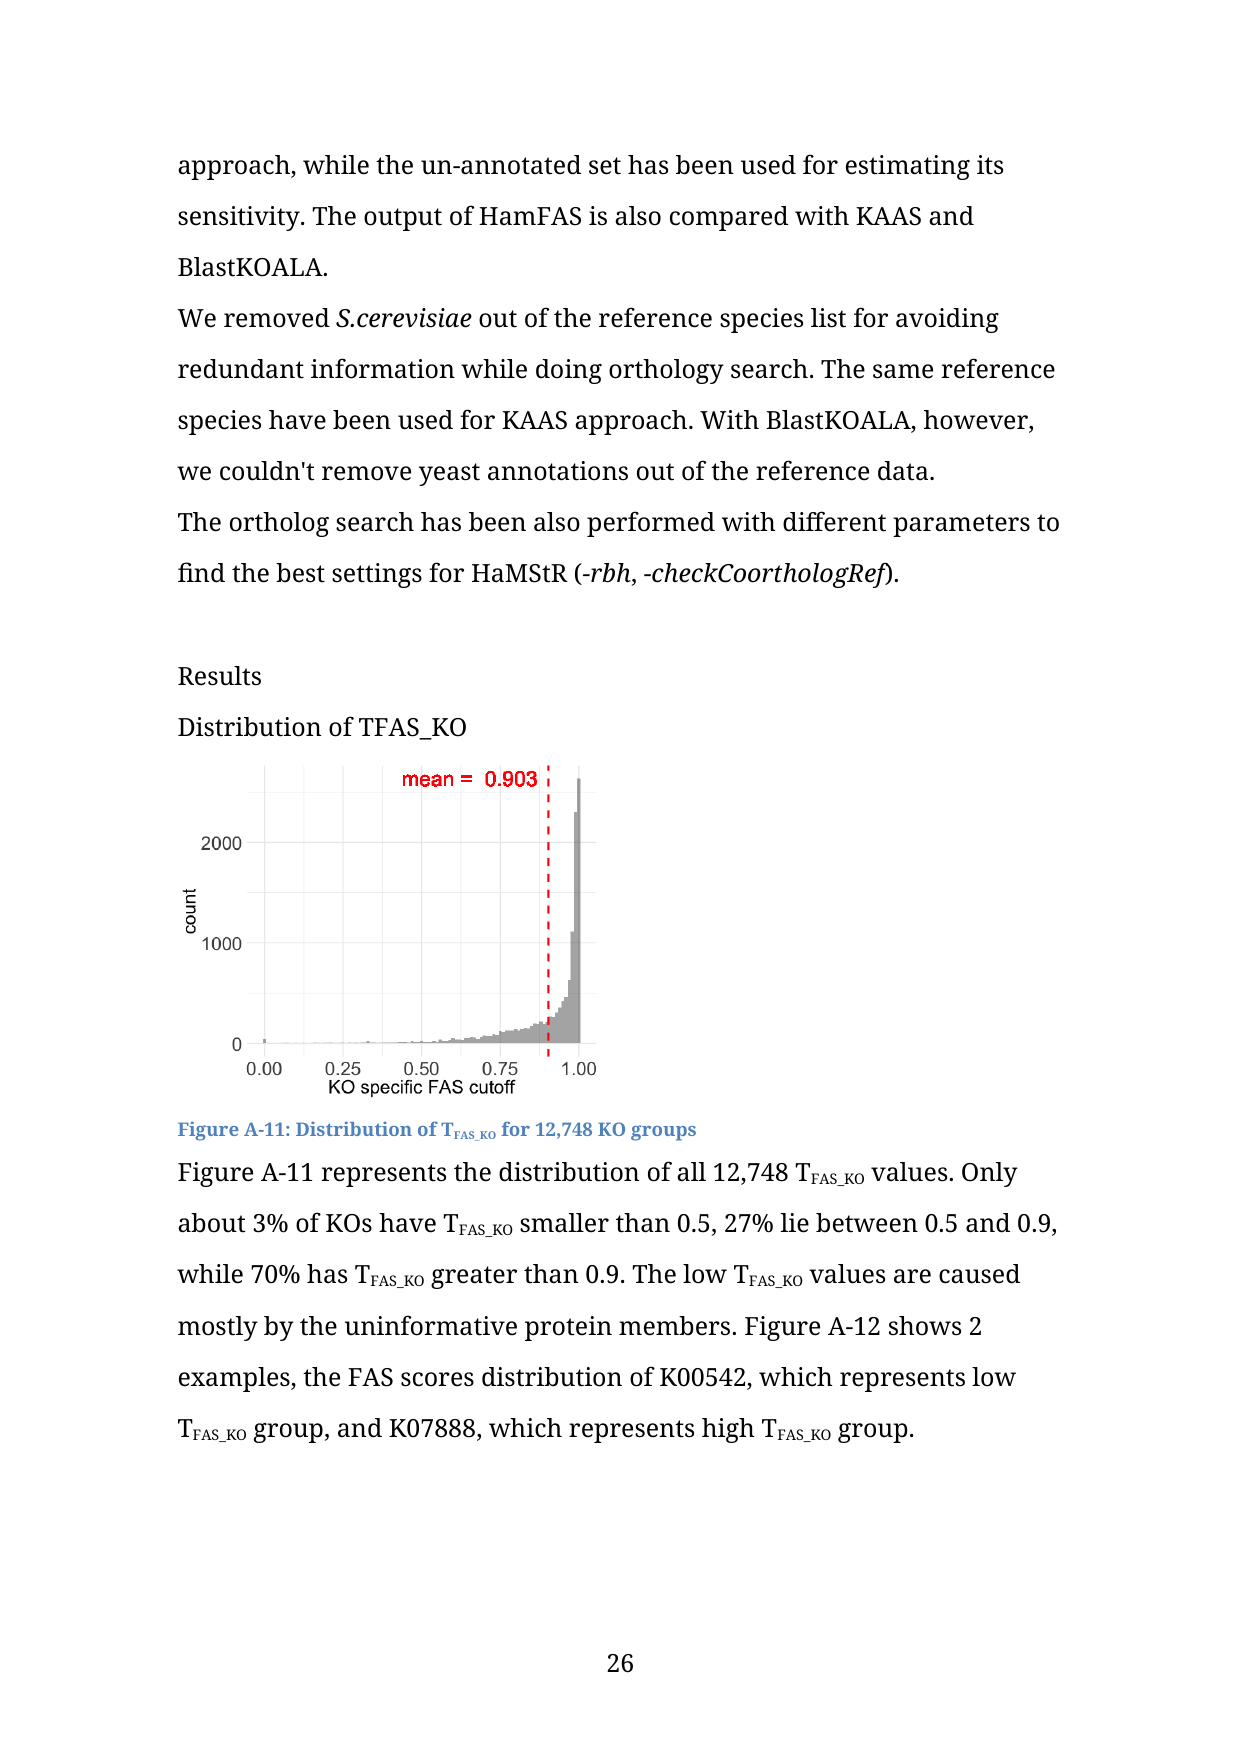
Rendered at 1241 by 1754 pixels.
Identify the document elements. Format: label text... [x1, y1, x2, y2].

text Distribution of TFAS_KO [177, 709, 1063, 743]
text The ortholog search has been also performed with different parameters to find the best settings for HaMStR (-rbh, -checkCoorthologRef). [177, 505, 1063, 590]
text We removed S.cerevisiae out of the reference species list for avoiding redundant information while doing orthology search. The same reference species have been used for KAAS approach. With BlastKOALA, however, we couldn't remove yeast annotations out of the reference data. [177, 301, 1063, 488]
picture [177, 760, 601, 1100]
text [177, 148, 1063, 284]
text Figure A-11 represents the distribution of all 12,748 TFAS_KO values. Only about 3% of KOs have TFAS_KO smaller than 0.5, 27% lie between 0.5 and 0.9, while 70% has TFAS_KO greater than 0.9. The low TFAS_KO values are caused mostly by the uninformative protein members. Figure A-12 shows 2 examples, the FAS scores distribution of K00542, which represents low TFAS_KO group, and K07888, which represents high TFAS_KO group. [177, 1155, 1063, 1444]
text Results [177, 658, 1063, 692]
text Figure A-11: Distribution of TFAS_KO for 12,748 KO groups [177, 1117, 1063, 1142]
